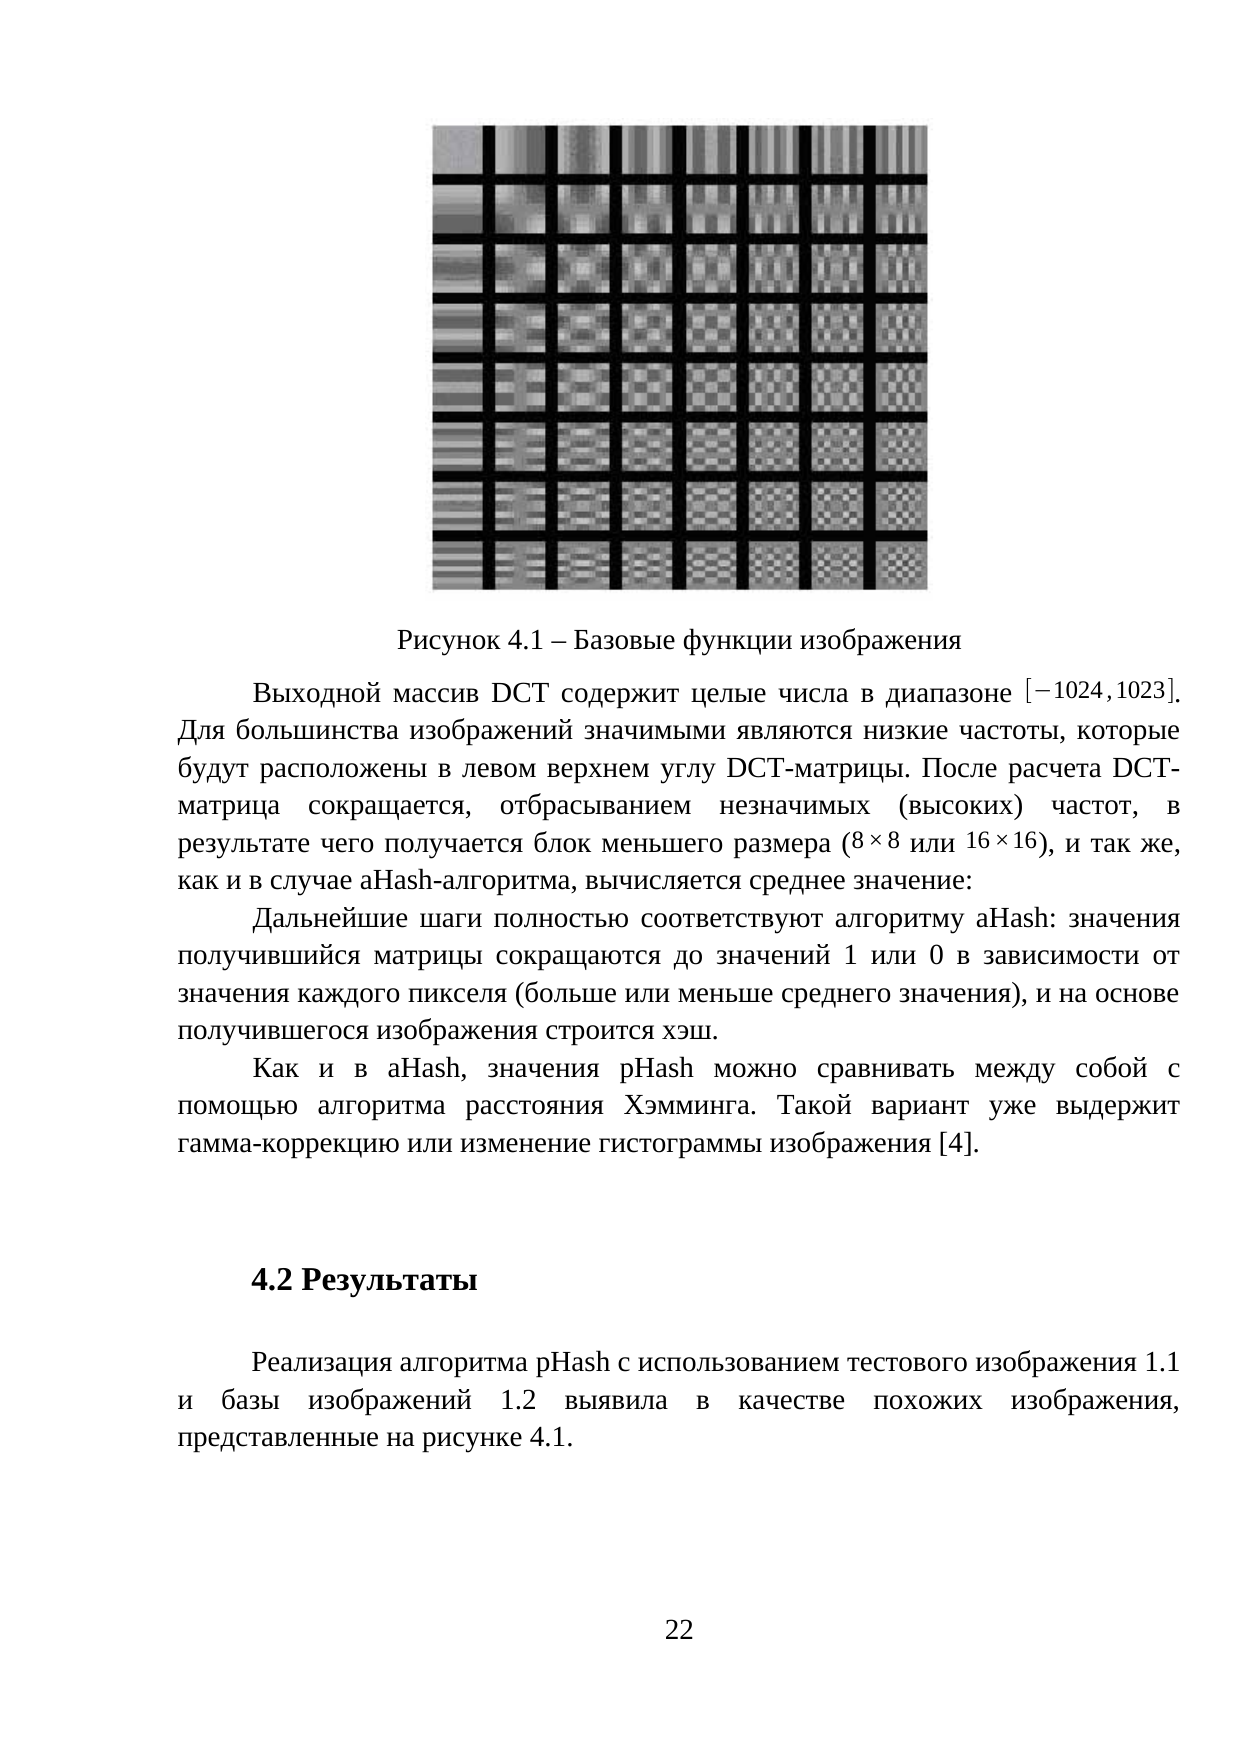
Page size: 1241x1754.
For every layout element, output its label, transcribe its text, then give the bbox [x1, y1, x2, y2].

subtitle 4.2 Результаты [177, 1260, 1181, 1298]
text Рисунок 4.1 – Базовые функции изображения [177, 622, 1181, 655]
text Выходной массив DCT содержит целые числа в диапазоне . Для большинства изображений значимыми являются низкие частоты, которые будут расположены в левом верхнем углу DCT-матрицы. После расчета DCT-матрица сокращается, отбрасыванием незначимых (высоких) частот, в результате чего получается блок меньшего размера ( или ), и так же, как и в случае aHash-алгоритма, вычисляется среднее значение: [177, 672, 1181, 897]
text Дальнейшие шаги полностью соответствуют алгоритму aHash: значения получившийся матрицы сокращаются до значений 1 или 0 в зависимости от значения каждого пикселя (больше или меньше среднего значения), и на основе получившегося изображения строится хэш. [177, 897, 1181, 1047]
text Реализация алгоритма pHash с использованием тестового изображения 1.1 и базы изображений 1.2 выявила в качестве похожих изображения, представленные на рисунке 4.1. [177, 1342, 1181, 1454]
picture [425, 118, 934, 601]
text Как и в aHash, значения pHash можно сравнивать между собой с помощью алгоритма расстояния Хэмминга. Такой вариант уже выдержит гамма-коррекцию или изменение гистограммы изображения [4]. [177, 1047, 1181, 1159]
